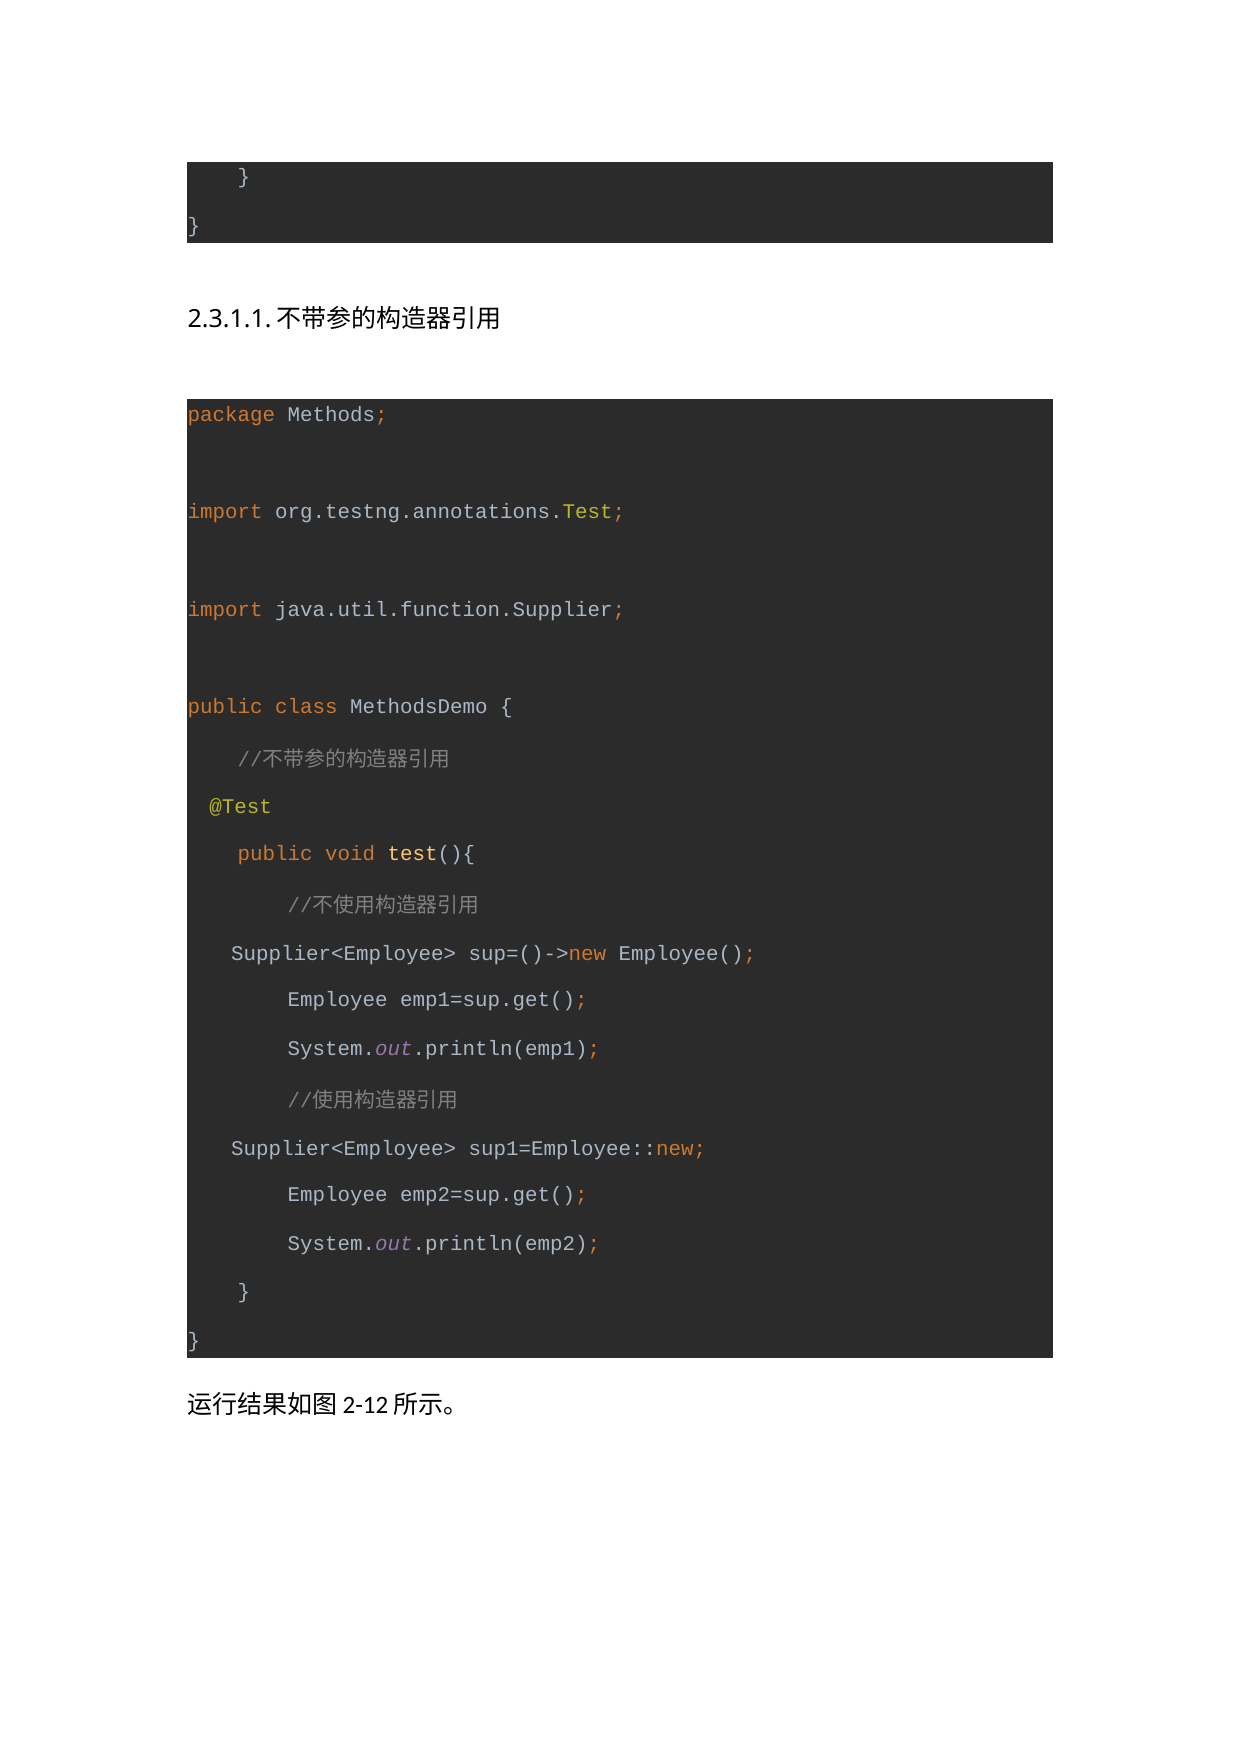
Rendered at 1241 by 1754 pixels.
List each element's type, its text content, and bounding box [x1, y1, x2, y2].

text 运行结果如图2-12所示。 [187, 1370, 1053, 1435]
text package Methods; import org.testng.annotations.Test; import java.util.function.Supplier; public class MethodsDemo { //不带参的构造器引用 @Test public void test(){ //不使用构造器引用 Supplier<Employee> sup=()->new Employee(); Employee emp1=sup.get(); System.out.println(emp1); //使用构造器引用 Supplier<Employee> sup1=Employee::new; Employee emp2=sup.get(); System.out.println(emp2); } } [187, 399, 1053, 1358]
subtitle 不带参的构造器引用 [187, 284, 1053, 349]
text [187, 162, 1053, 243]
